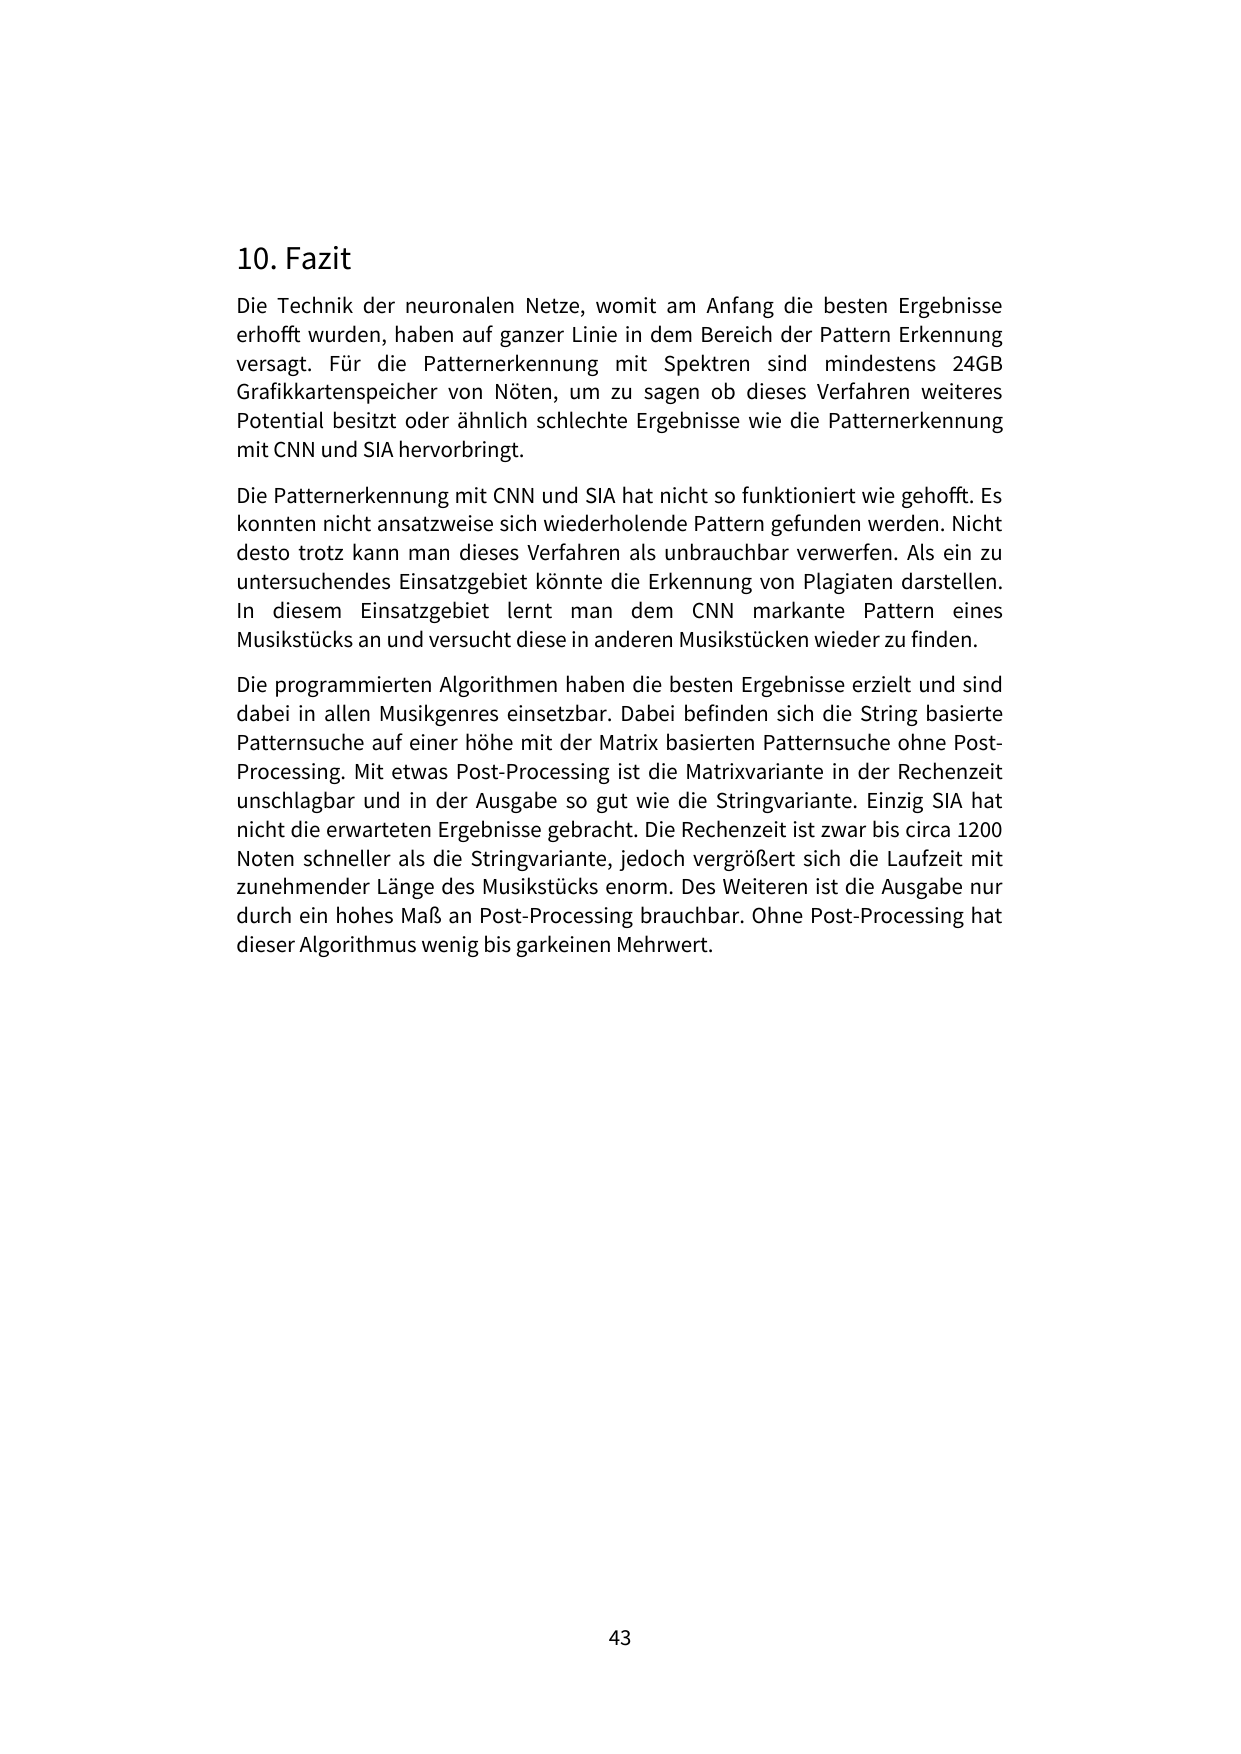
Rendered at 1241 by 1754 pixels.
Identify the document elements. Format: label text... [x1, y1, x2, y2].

text Die Technik der neuronalen Netze, womit am Anfang die besten Ergebnisse erhofft wurden, haben auf ganzer Linie in dem Bereich der Pattern Erkennung versagt. Für die Patternerkennung mit Spektren sind mindestens 24GB Grafikkartenspeicher von Nöten, um zu sagen ob dieses Verfahren weiteres Potential besitzt oder ähnlich schlechte Ergebnisse wie die Patternerkennung mit CNN und SIA hervorbringt. [236, 291, 1004, 464]
text Die Patternerkennung mit CNN und SIA hat nicht so funktioniert wie gehofft. Es konnten nicht ansatzweise sich wiederholende Pattern gefunden werden. Nicht desto trotz kann man dieses Verfahren als unbrauchbar verwerfen. Als ein zu untersuchendes Einsatzgebiet könnte die Erkennung von Plagiaten darstellen. In diesem Einsatzgebiet lernt man dem CNN markante Pattern eines Musikstücks an und versucht diese in anderen Musikstücken wieder zu finden. [236, 480, 1004, 653]
text Die programmierten Algorithmen haben die besten Ergebnisse erzielt und sind dabei in allen Musikgenres einsetzbar. Dabei befinden sich die String basierte Patternsuche auf einer höhe mit der Matrix basierten Patternsuche ohne Post-Processing. Mit etwas Post-Processing ist die Matrixvariante in der Rechenzeit unschlagbar und in der Ausgabe so gut wie die Stringvariante. Einzig SIA hat nicht die erwarteten Ergebnisse gebracht. Die Rechenzeit ist zwar bis circa 1200 Noten schneller als die Stringvariante, jedoch vergrößert sich die Laufzeit mit zunehmender Länge des Musikstücks enorm. Des Weiteren ist die Ausgabe nur durch ein hohes Maß an Post-Processing brauchbar. Ohne Post-Processing hat dieser Algorithmus wenig bis garkeinen Mehrwert. [236, 670, 1004, 959]
subtitle 10. Fazit [236, 236, 1004, 278]
